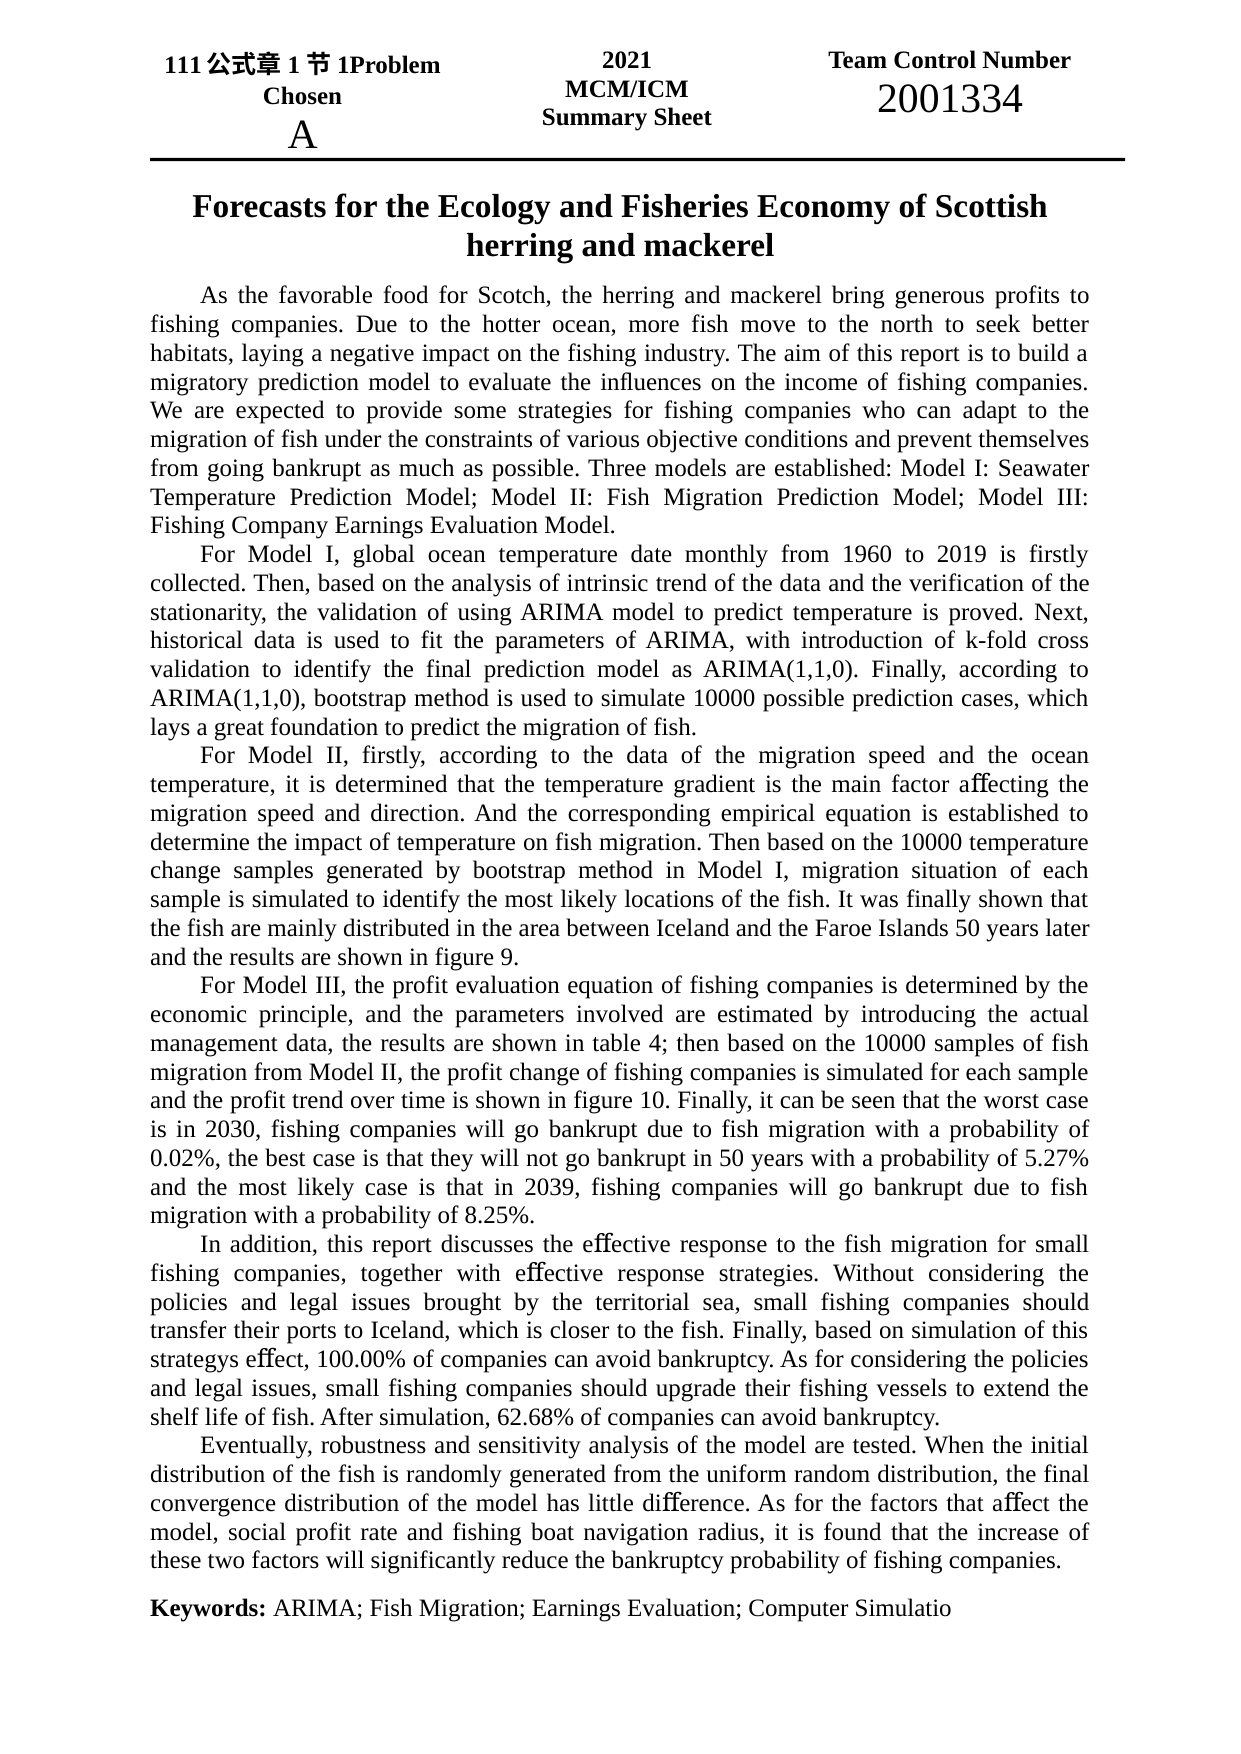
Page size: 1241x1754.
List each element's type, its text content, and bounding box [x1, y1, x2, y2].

text herring and mackerel [150, 225, 1090, 263]
table_header Problem Chosen A [139, 45, 466, 158]
text For Model III, the profit evaluation equation of fishing companies is determined by the economic principle, and the parameters involved are estimated by introducing the actual management data, the results are shown in table 4; then based on the 10000 samples of fish migration from Model II, the profit change of fishing companies is simulated for each sample and the profit trend over time is shown in figure 10. Finally, it can be seen that the worst case is in 2030, fishing companies will go bankrupt due to fish migration with a probability of 0.02%, the best case is that they will not go bankrupt in 50 years with a probability of 5.27% and the most likely case is that in 2039, fishing companies will go bankrupt due to fish migration with a probability of 8.25%. [150, 970, 1090, 1229]
text For Model II, firstly, according to the data of the migration speed and the ocean temperature, it is determined that the temperature gradient is the main factor aﬀecting the migration speed and direction. And the corresponding empirical equation is established to determine the impact of temperature on fish migration. Then based on the 10000 temperature change samples generated by bootstrap method in Model I, migration situation of each sample is simulated to identify the most likely locations of the fish. It was finally shown that the fish are mainly distributed in the area between Iceland and the Faroe Islands 50 years later and the results are shown in figure 9. [150, 740, 1090, 970]
table_header Team Control Number 2001334 [788, 45, 1111, 158]
text Eventually, robustness and sensitivity analysis of the model are tested. When the initial distribution of the fish is randomly generated from the uniform random distribution, the final convergence distribution of the model has little diﬀerence. As for the factors that aﬀect the model, social profit rate and fishing boat navigation radius, it is found that the increase of these two factors will significantly reduce the bankruptcy probability of fishing companies. [150, 1430, 1090, 1574]
text In addition, this report discusses the eﬀective response to the fish migration for small fishing companies, together with eﬀective response strategies. Without considering the policies and legal issues brought by the territorial sea, small fishing companies should transfer their ports to Iceland, which is closer to the fish. Finally, based on simulation of this strategys eﬀect, 100.00% of companies can avoid bankruptcy. As for considering the policies and legal issues, small fishing companies should upgrade their fishing vessels to extend the shelf life of fish. After simulation, 62.68% of companies can avoid bankruptcy. [150, 1229, 1090, 1430]
text Keywords: ARIMA; Fish Migration; Earnings Evaluation; Computer Simulatio [150, 1593, 1090, 1622]
text As the favorable food for Scotch, the herring and mackerel bring generous profits to fishing companies. Due to the hotter ocean, more fish move to the north to seek better habitats, laying a negative impact on the fishing industry. The aim of this report is to build a migratory prediction model to evaluate the inﬂuences on the income of fishing companies. We are expected to provide some strategies for fishing companies who can adapt to the migration of fish under the constraints of various objective conditions and prevent themselves from going bankrupt as much as possible. Three models are established: Model I: Seawater Temperature Prediction Model; Model II: Fish Migration Prediction Model; Model III: Fishing Company Earnings Evaluation Model. [150, 280, 1090, 539]
text Forecasts for the Ecology and Fisheries Economy of Scottish [150, 162, 1090, 225]
text For Model I, global ocean temperature date monthly from 1960 to 2019 is firstly collected. Then, based on the analysis of intrinsic trend of the data and the verification of the stationarity, the validation of using ARIMA model to predict temperature is proved. Next, historical data is used to fit the parameters of ARIMA, with introduction of k-fold cross validation to identify the final prediction model as ARIMA(1,1,0). Finally, according to ARIMA(1,1,0), bootstrap method is used to simulate 10000 possible prediction cases, which lays a great foundation to predict the migration of fish. [150, 539, 1090, 740]
table_header 2021 MCM/ICM Summary Sheet [466, 45, 788, 158]
